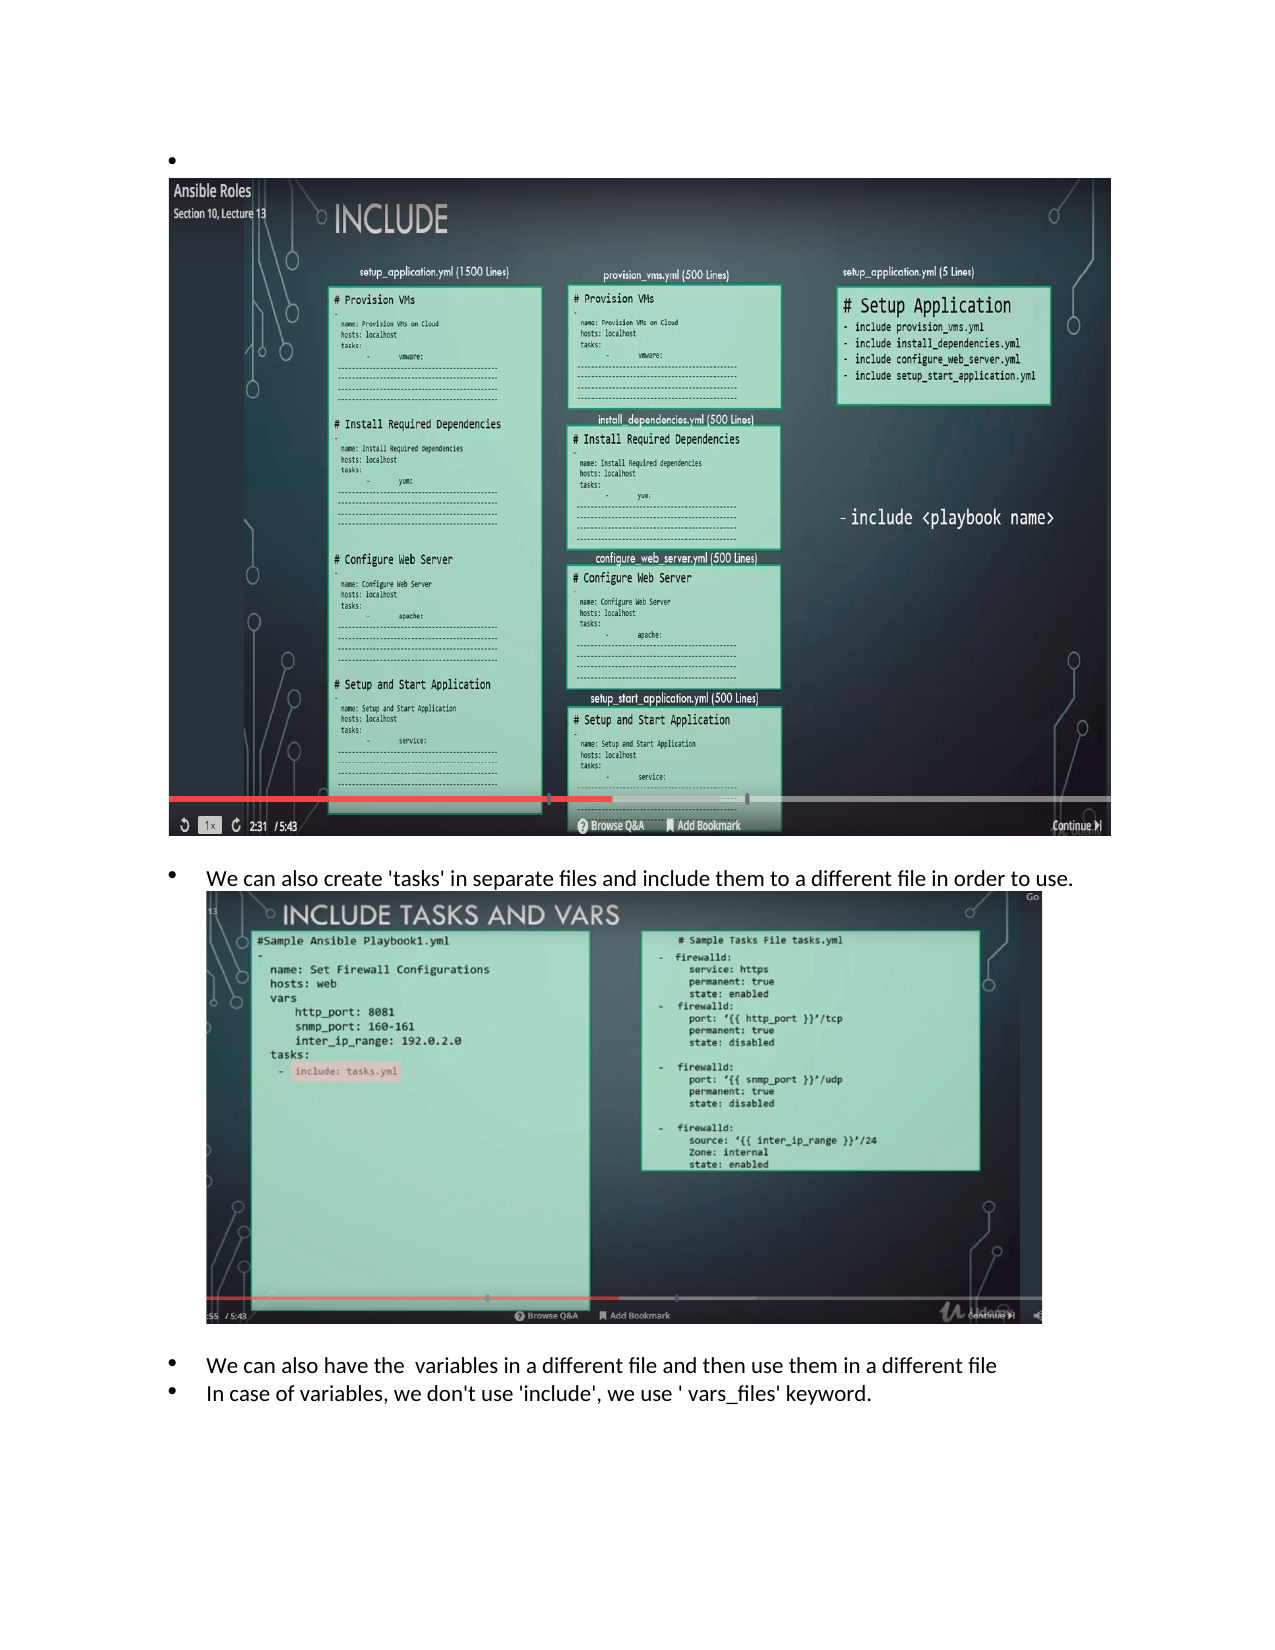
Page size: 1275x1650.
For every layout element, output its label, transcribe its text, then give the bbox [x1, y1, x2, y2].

list We can also have the variables in a different file and then use them in a different file [169, 1351, 1125, 1379]
picture [168, 178, 1111, 836]
list We can also create 'tasks' in separate files and include them to a different file in order to use. [169, 864, 1125, 892]
picture [206, 891, 1043, 1324]
list In case of variables, we don't use 'include', we use ' vars_files' keyword. [169, 1379, 1125, 1407]
